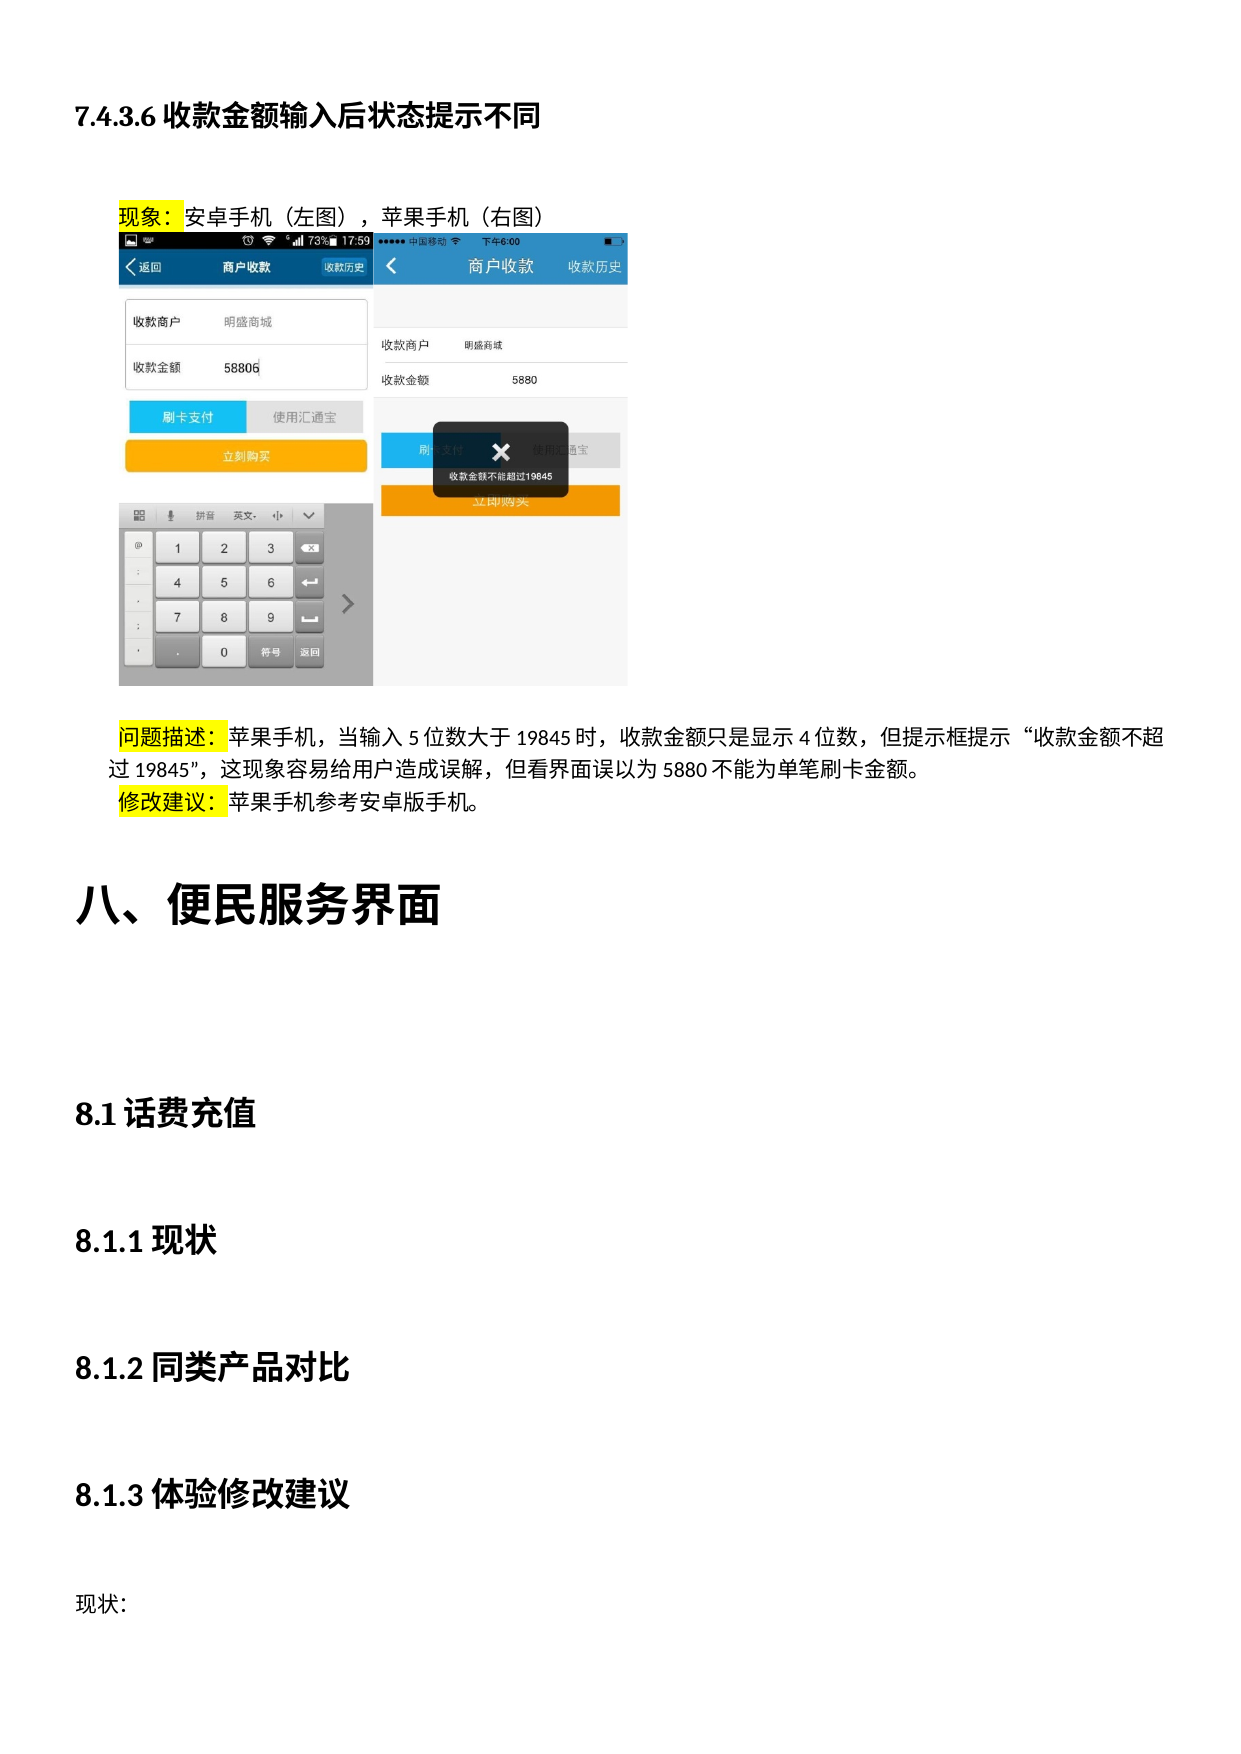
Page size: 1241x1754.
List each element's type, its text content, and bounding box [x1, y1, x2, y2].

subtitle 7.4.3.6 收款金额输入后状态提示不同 [75, 81, 1165, 146]
subtitle 8.1.2 同类产品对比 [75, 1332, 1165, 1397]
subtitle 8.1.3 体验修改建议 [75, 1459, 1165, 1524]
text 现状： [75, 1587, 1165, 1619]
text 问题描述：苹果手机，当输入5位数大于19845时，收款金额只是显示4位数，但提示框提示“收款金额不超过19845”，这现象容易给用户造成误解，但看界面误以为5880不能为单笔刷卡金额。 [108, 719, 1165, 784]
subtitle 8.1.1 现状 [75, 1205, 1165, 1270]
subtitle 八、便民服务界面 [75, 852, 1165, 950]
picture [118, 232, 628, 686]
text 修改建议：苹果手机参考安卓版手机。 [108, 784, 1165, 817]
subtitle 8.1话费充值 [75, 1078, 1165, 1143]
text 现象：安卓手机（左图），苹果手机（右图） [108, 199, 1165, 232]
